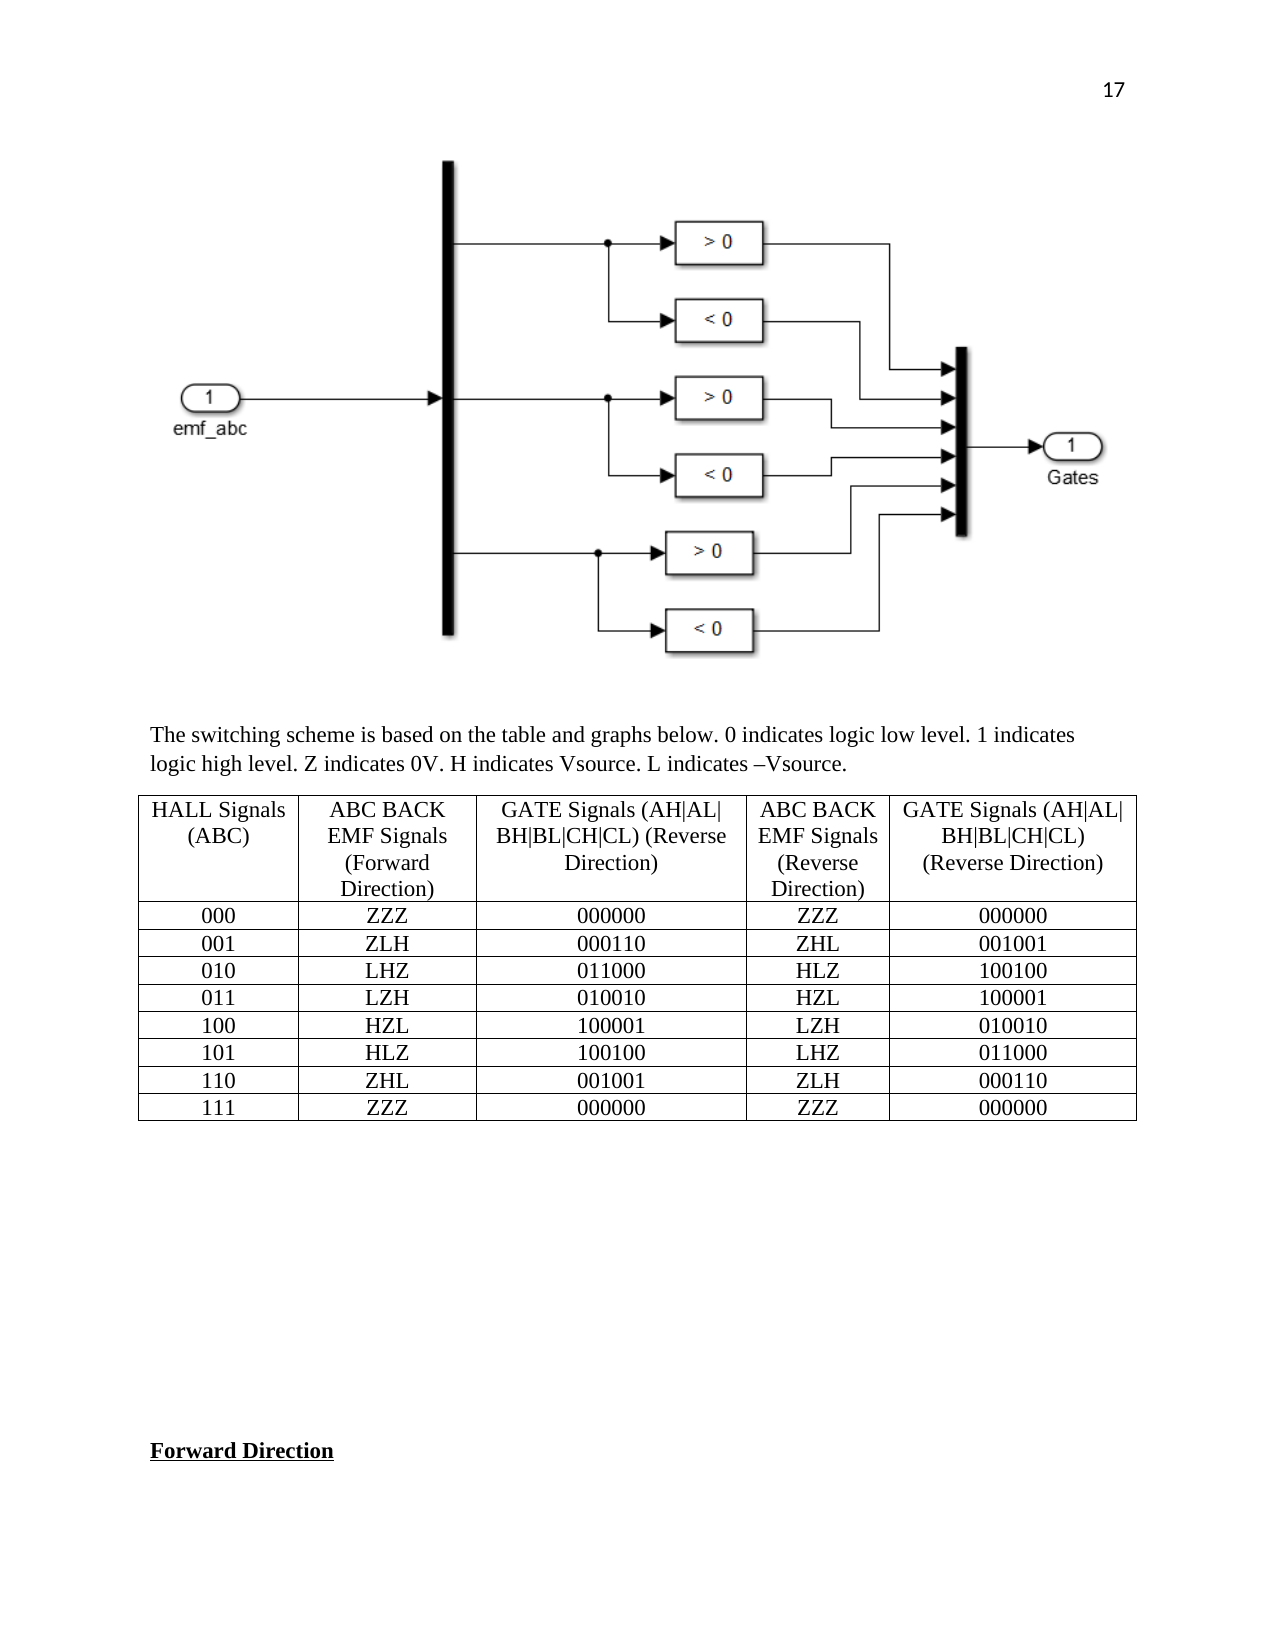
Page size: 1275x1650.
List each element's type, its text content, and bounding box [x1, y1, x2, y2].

table_cell 100100 [890, 957, 1136, 983]
table_cell 001001 [477, 1067, 746, 1093]
table_header HALL Signals (ABC) [139, 796, 298, 901]
table_cell ZLH [747, 1067, 889, 1093]
table_cell 011 [139, 985, 298, 1011]
table_cell ZZZ [747, 902, 889, 929]
table_cell ZZZ [747, 1094, 889, 1120]
table_cell 010010 [477, 985, 746, 1011]
table_cell HZL [299, 1012, 476, 1038]
table_cell ZHL [747, 930, 889, 956]
table_cell 000110 [890, 1067, 1136, 1093]
table_header ABC BACK EMF Signals (Forward Direction) [299, 796, 476, 901]
table_cell 000000 [890, 902, 1136, 929]
text The switching scheme is based on the table and graphs below. 0 indicates logic low level. 1 indicates logic high level. Z indicates 0V. H indicates Vsource. L indicates –Vsource. [150, 721, 1125, 776]
table_cell HLZ [747, 957, 889, 983]
table_cell 000110 [477, 930, 746, 956]
table_cell 110 [139, 1067, 298, 1093]
picture [150, 150, 1125, 703]
table_cell 000000 [890, 1094, 1136, 1120]
table_cell 111 [139, 1094, 298, 1120]
table_cell ZZZ [299, 1094, 476, 1120]
table_cell 100100 [477, 1039, 746, 1066]
table_cell 001001 [890, 930, 1136, 956]
table_cell LHZ [299, 957, 476, 983]
table_cell LZH [747, 1012, 889, 1038]
table_cell 001 [139, 930, 298, 956]
table_cell HZL [747, 985, 889, 1011]
table_header GATE Signals (AH|AL|BH|BL|CH|CL) (Reverse Direction) [890, 796, 1136, 901]
table_cell ZZZ [299, 902, 476, 929]
table_cell 101 [139, 1039, 298, 1066]
table_cell 000 [139, 902, 298, 929]
table_cell 011000 [890, 1039, 1136, 1066]
table_cell LZH [299, 985, 476, 1011]
table_cell 100001 [890, 985, 1136, 1011]
table_cell LHZ [747, 1039, 889, 1066]
table_cell 010 [139, 957, 298, 983]
table_cell ZLH [299, 930, 476, 956]
table_cell 000000 [477, 902, 746, 929]
table_cell 011000 [477, 957, 746, 983]
table_cell 100001 [477, 1012, 746, 1038]
table_header ABC BACK EMF Signals (Reverse Direction) [747, 796, 889, 901]
table_cell 010010 [890, 1012, 1136, 1038]
table_header GATE Signals (AH|AL|BH|BL|CH|CL) (Reverse Direction) [477, 796, 746, 901]
table_cell ZHL [299, 1067, 476, 1093]
text Forward Direction [150, 1437, 1125, 1463]
table_cell 000000 [477, 1094, 746, 1120]
table_cell 100 [139, 1012, 298, 1038]
table_cell HLZ [299, 1039, 476, 1066]
